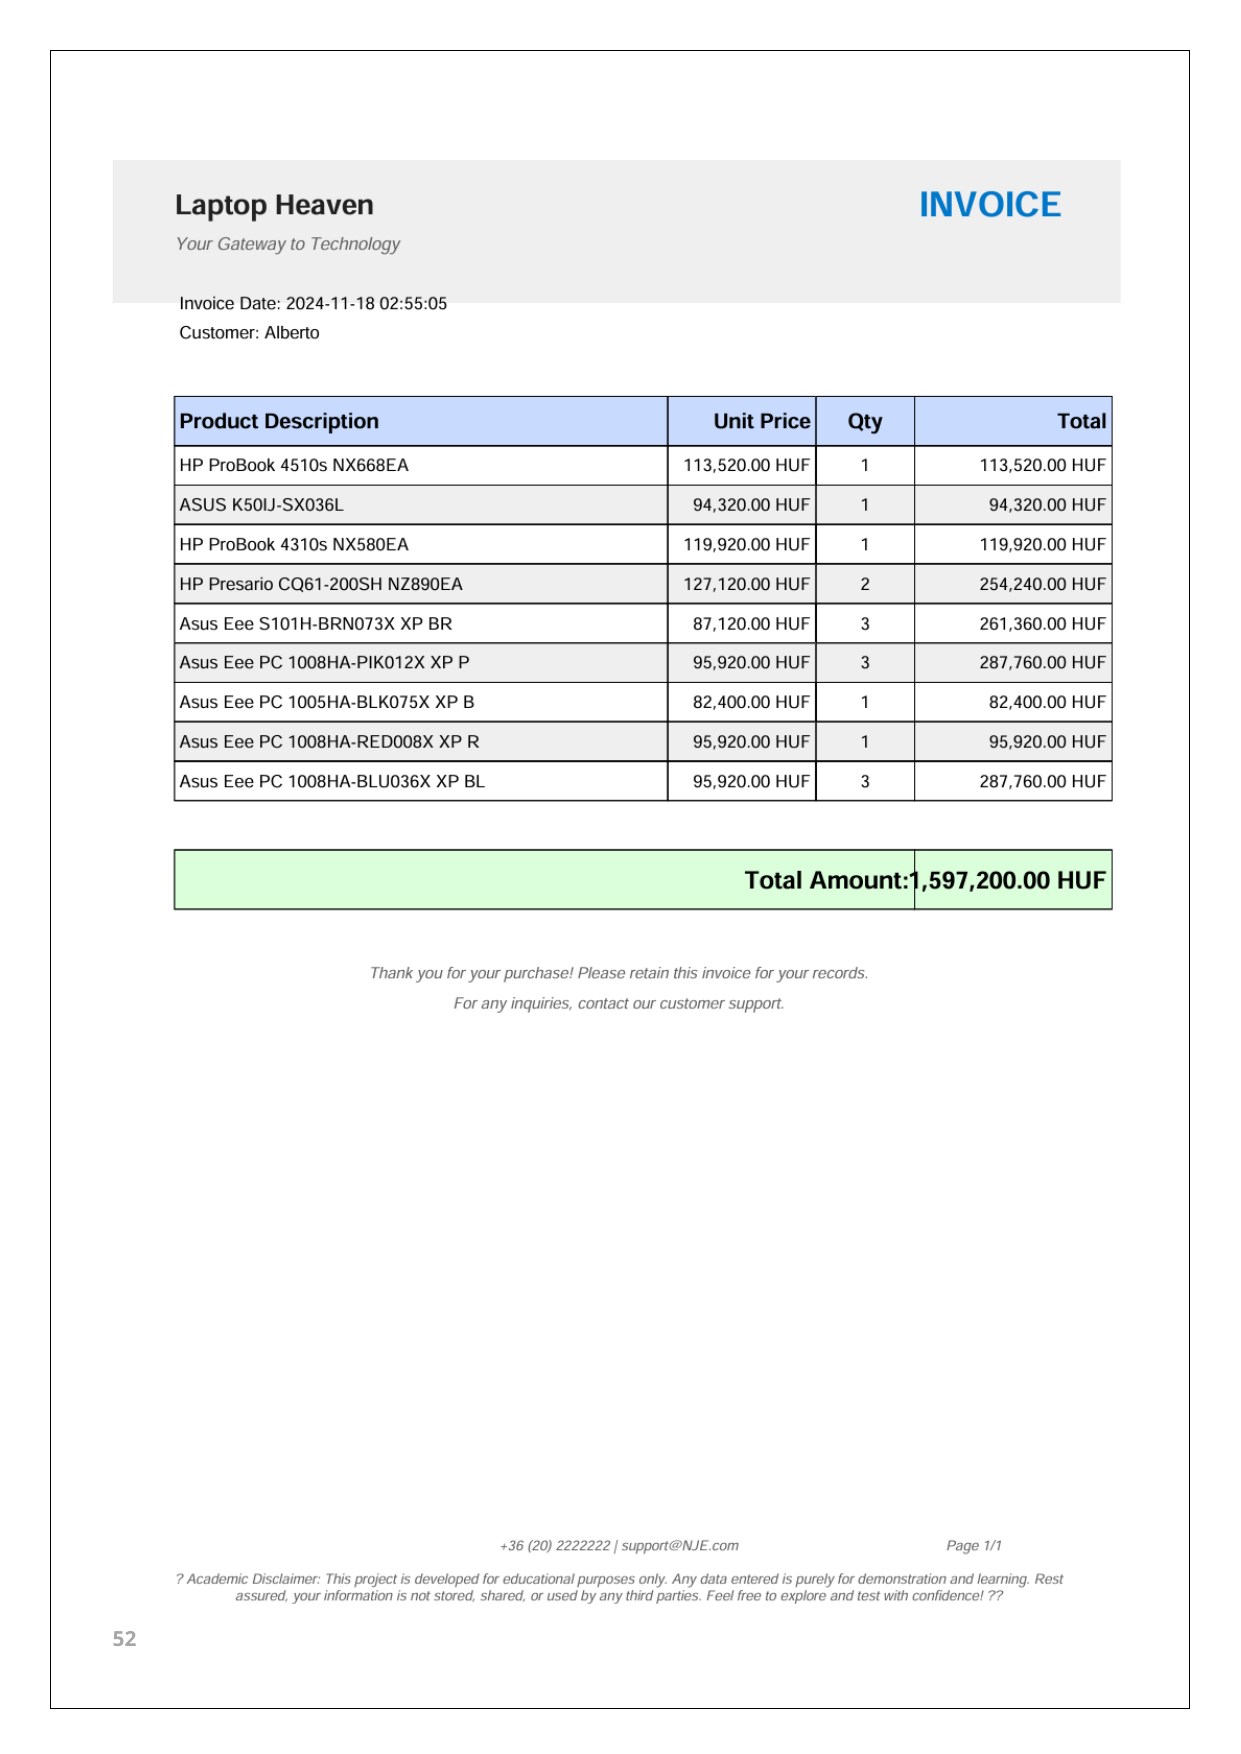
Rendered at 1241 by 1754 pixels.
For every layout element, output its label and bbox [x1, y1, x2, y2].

picture [112, 160, 1121, 1604]
